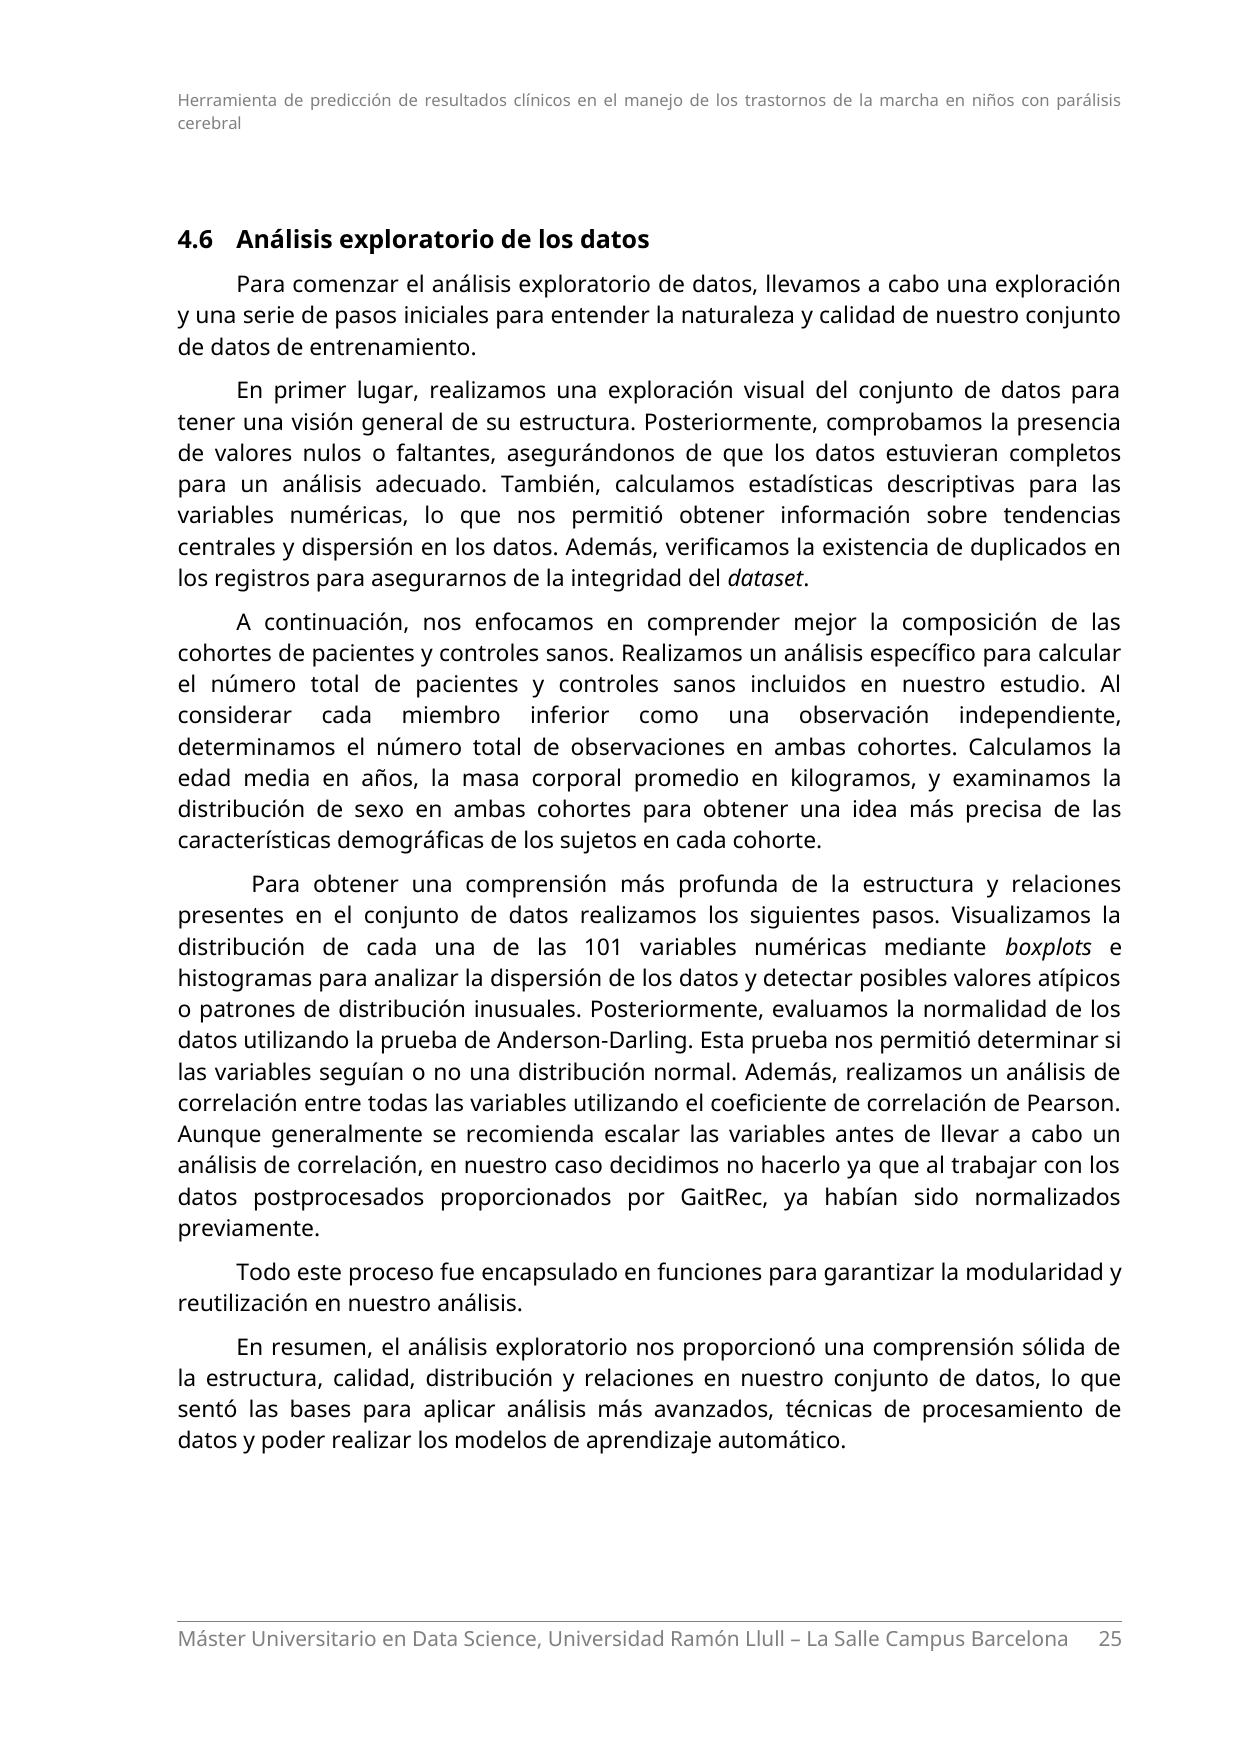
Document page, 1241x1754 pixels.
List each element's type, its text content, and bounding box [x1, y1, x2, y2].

text En resumen, el análisis exploratorio nos proporcionó una comprensión sólida de la estructura, calidad, distribución y relaciones en nuestro conjunto de datos, lo que sentó las bases para aplicar análisis más avanzados, técnicas de procesamiento de datos y poder realizar los modelos de aprendizaje automático. [177, 1331, 1122, 1456]
text A continuación, nos enfocamos en comprender mejor la composición de las cohortes de pacientes y controles sanos. Realizamos un análisis específico para calcular el número total de pacientes y controles sanos incluidos en nuestro estudio. Al considerar cada miembro inferior como una observación independiente, determinamos el número total de observaciones en ambas cohortes. Calculamos la edad media en años, la masa corporal promedio en kilogramos, y examinamos la distribución de sexo en ambas cohortes para obtener una idea más precisa de las características demográficas de los sujetos en cada cohorte. [177, 606, 1122, 856]
text En primer lugar, realizamos una exploración visual del conjunto de datos para tener una visión general de su estructura. Posteriormente, comprobamos la presencia de valores nulos o faltantes, asegurándonos de que los datos estuvieran completos para un análisis adecuado. También, calculamos estadísticas descriptivas para las variables numéricas, lo que nos permitió obtener información sobre tendencias centrales y dispersión en los datos. Además, verificamos la existencia de duplicados en los registros para asegurarnos de la integridad del dataset. [177, 374, 1122, 593]
text Para obtener una comprensión más profunda de la estructura y relaciones presentes en el conjunto de datos realizamos los siguientes pasos. Visualizamos la distribución de cada una de las 101 variables numéricas mediante boxplots e histogramas para analizar la dispersión de los datos y detectar posibles valores atípicos o patrones de distribución inusuales. Posteriormente, evaluamos la normalidad de los datos utilizando la prueba de Anderson-Darling. Esta prueba nos permitió determinar si las variables seguían o no una distribución normal. Además, realizamos un análisis de correlación entre todas las variables utilizando el coeficiente de correlación de Pearson. Aunque generalmente se recomienda escalar las variables antes de llevar a cabo un análisis de correlación, en nuestro caso decidimos no hacerlo ya que al trabajar con los datos postprocesados proporcionados por GaitRec, ya habían sido normalizados previamente. [177, 868, 1122, 1243]
subtitle Análisis exploratorio de los datos [177, 222, 1122, 256]
text Para comenzar el análisis exploratorio de datos, llevamos a cabo una exploración y una serie de pasos iniciales para entender la naturaleza y calidad de nuestro conjunto de datos de entrenamiento. [177, 268, 1122, 362]
text Todo este proceso fue encapsulado en funciones para garantizar la modularidad y reutilización en nuestro análisis. [177, 1256, 1122, 1318]
